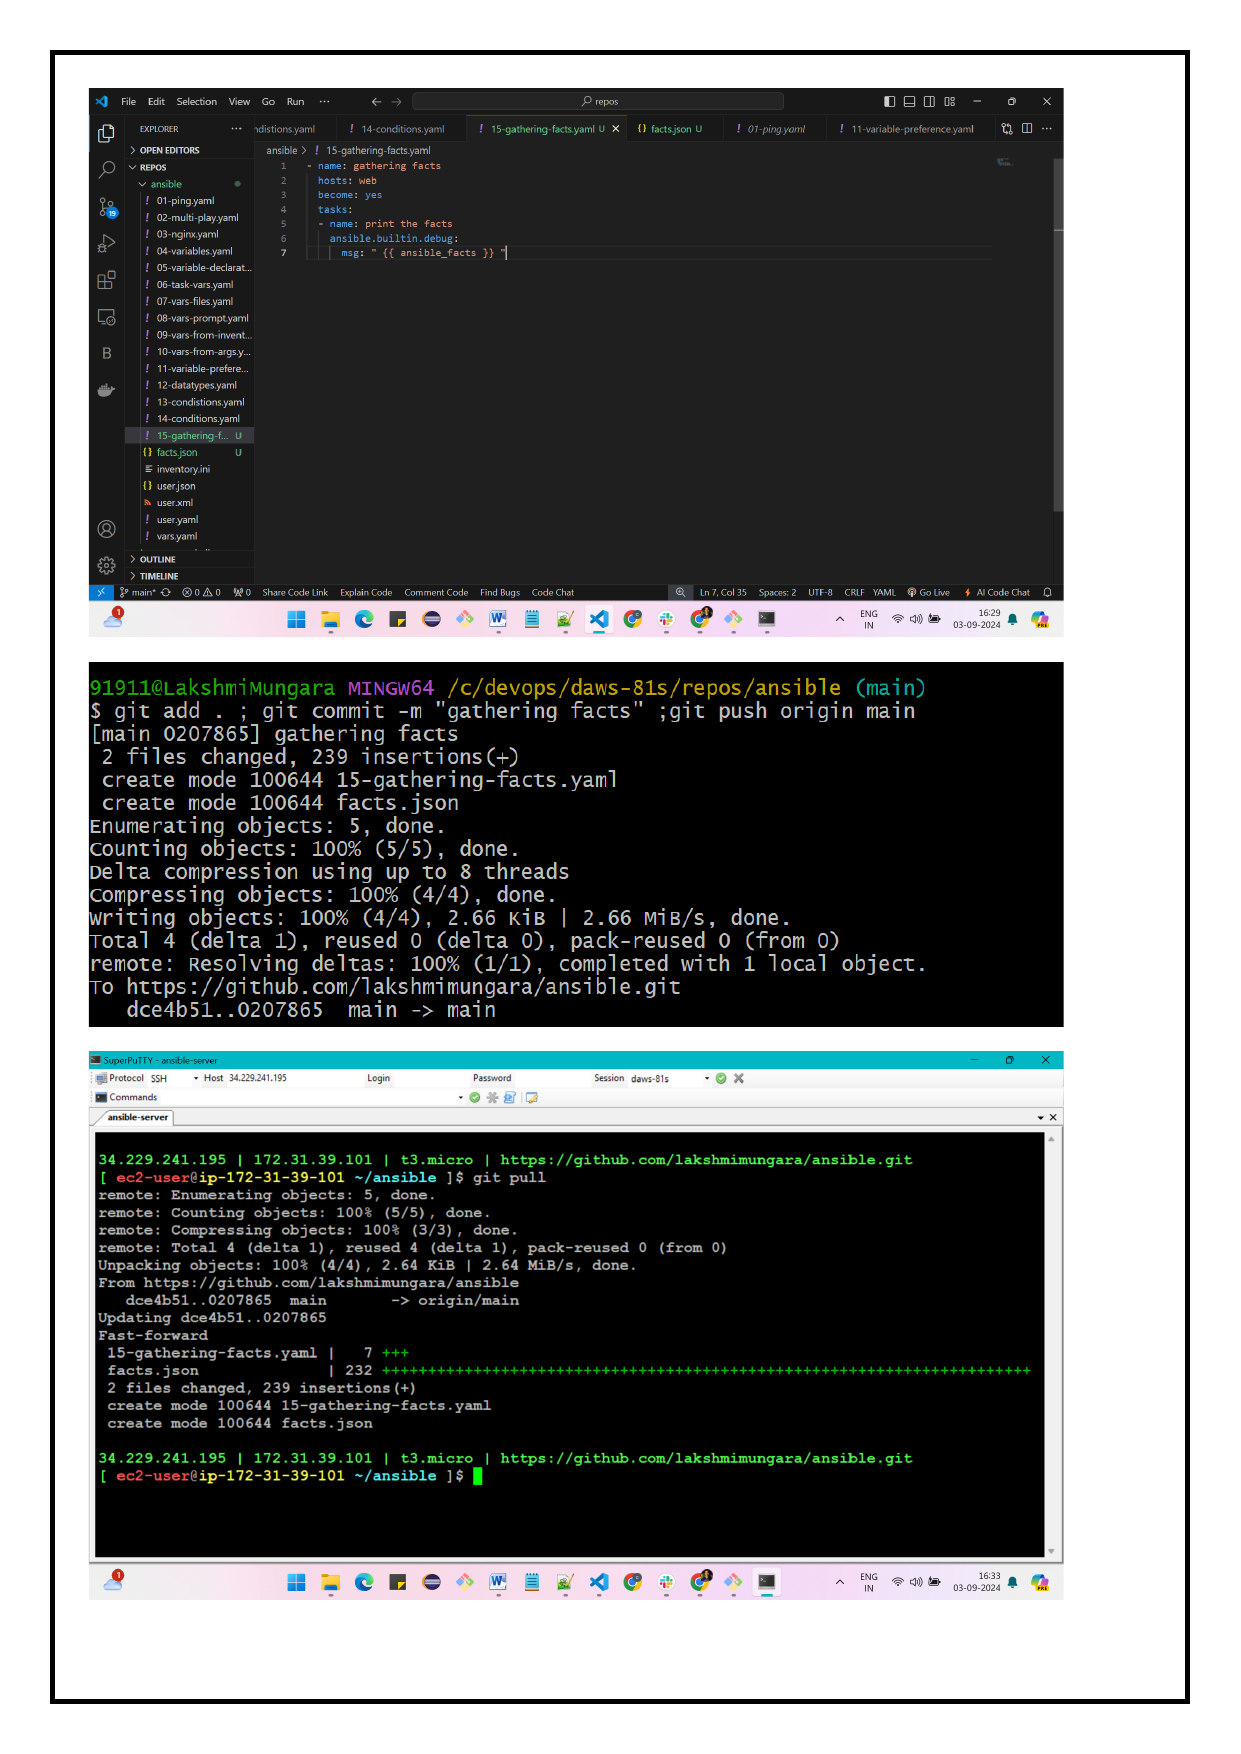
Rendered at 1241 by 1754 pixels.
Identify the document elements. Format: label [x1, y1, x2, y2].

picture [88, 662, 1064, 1027]
picture [88, 1051, 1064, 1600]
picture [88, 88, 1064, 637]
